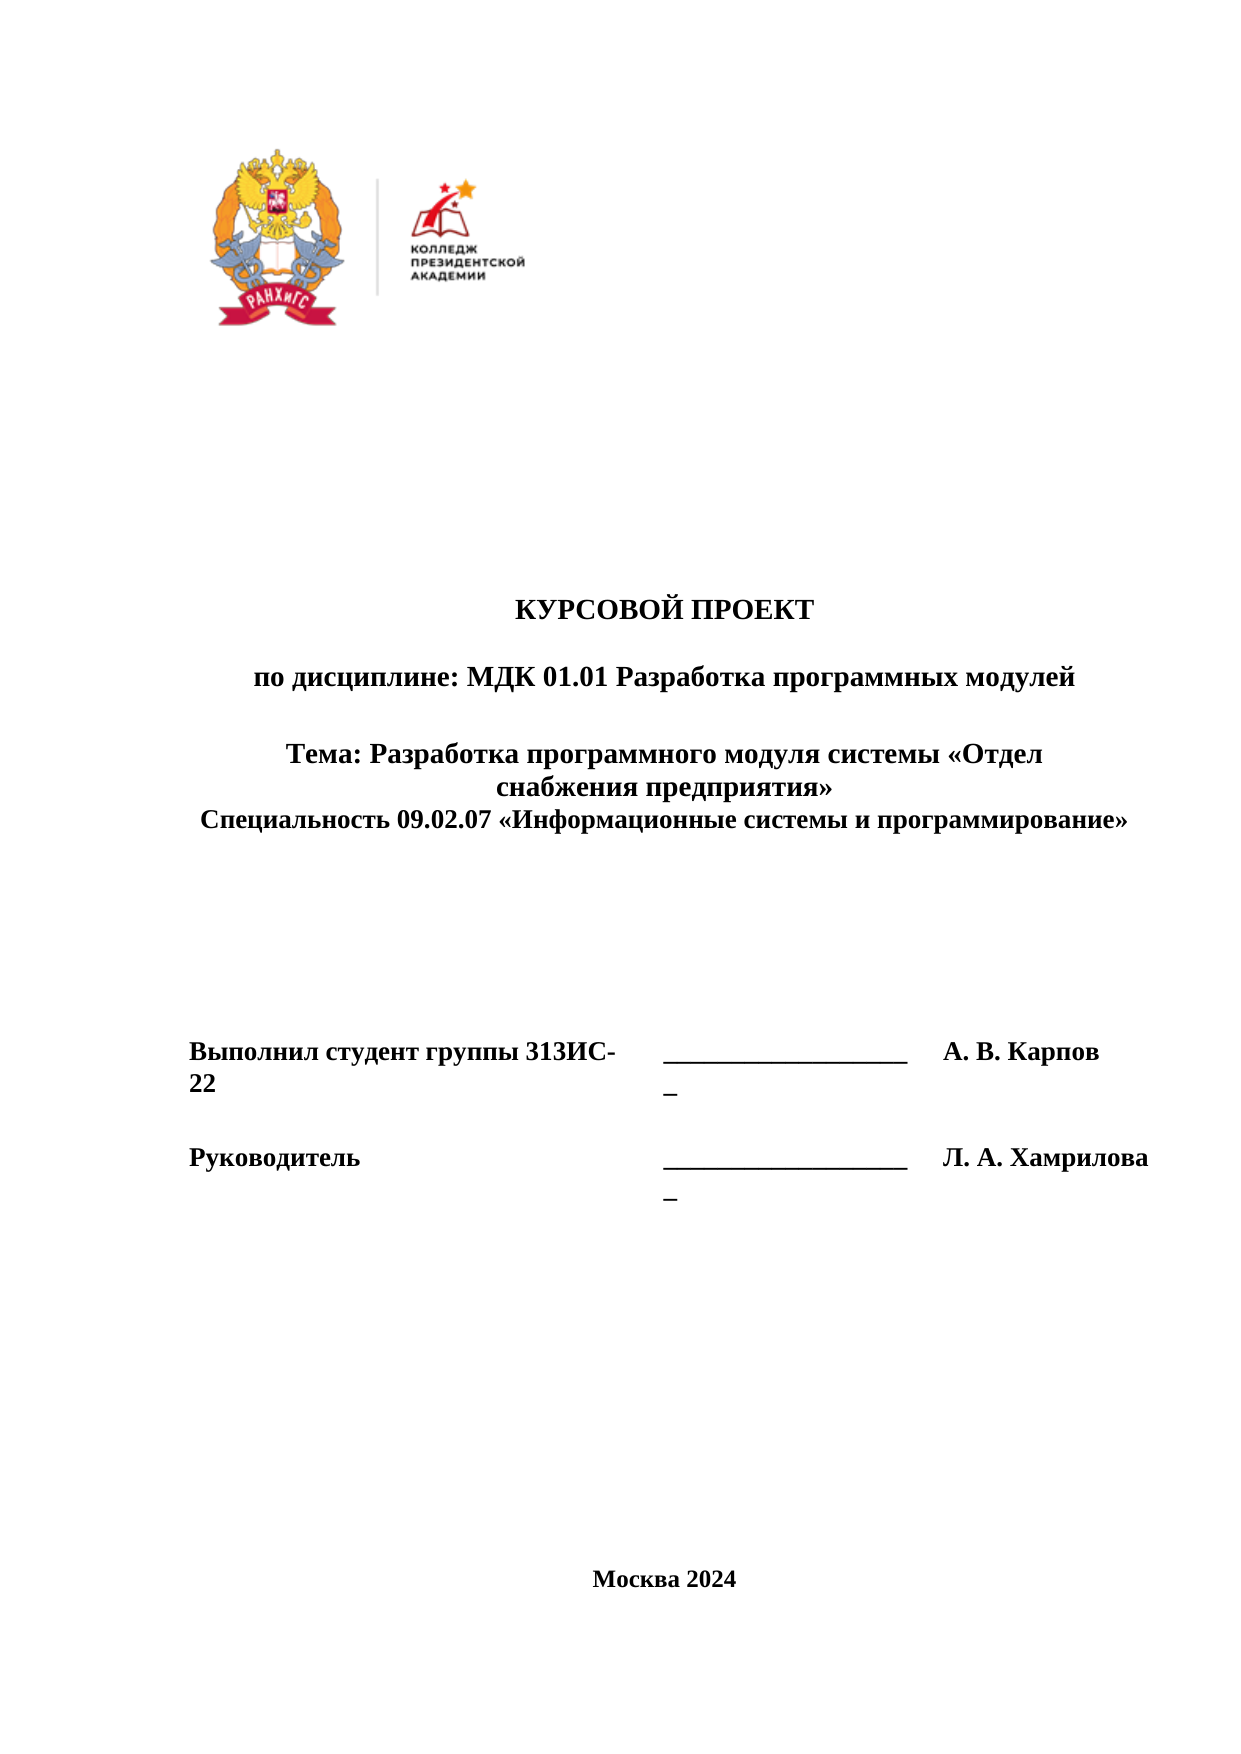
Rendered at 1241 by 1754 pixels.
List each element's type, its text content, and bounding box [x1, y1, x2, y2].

text Тема: Разработка программного модуля системы «Отдел [177, 736, 1152, 769]
table_header А. В. Карпов [932, 1036, 1152, 1141]
table_header Выполнил студент группы 313ИС-22 [178, 1036, 652, 1141]
text снабжения предприятия» [177, 769, 1152, 803]
table_cell ___________________ [652, 1141, 932, 1229]
text по дисциплине: МДК 01.01 Разработка программных модулей [177, 659, 1152, 692]
text Специальность 09.02.07 «Информационные системы и программирование» [177, 803, 1152, 834]
table_header ___________________ [652, 1036, 932, 1141]
picture [177, 118, 549, 362]
text КУРСОВОЙ ПРОЕКТ [177, 592, 1152, 625]
text Москва 2024 [177, 1564, 1152, 1593]
table_cell Л. А. Хамрилова [932, 1141, 1152, 1229]
table_cell Руководитель [178, 1141, 652, 1229]
